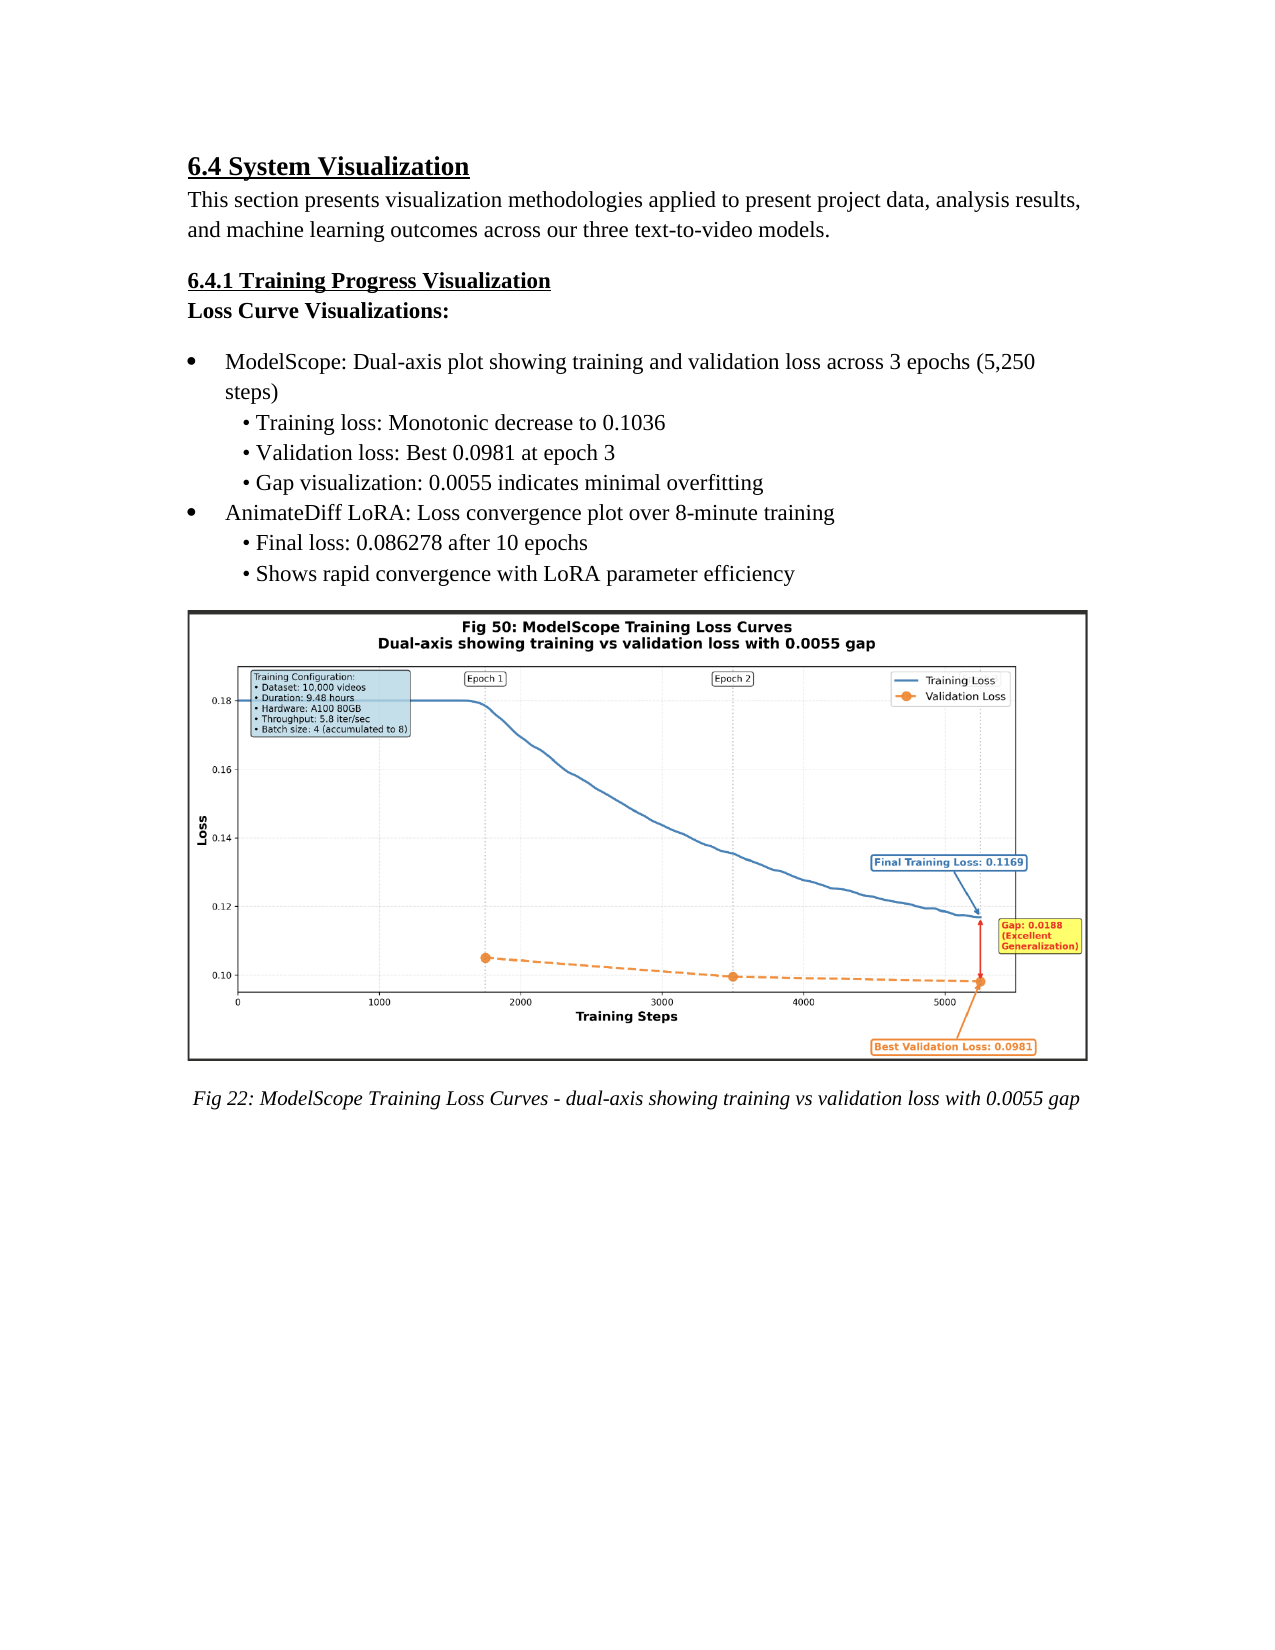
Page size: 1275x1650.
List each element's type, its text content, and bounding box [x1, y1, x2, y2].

list AnimateDiff LoRA: Loss convergence plot over 8-minute training [187, 499, 1087, 526]
text Loss Curve Visualizations: [187, 297, 1087, 323]
subtitle 6.4 System Visualization [187, 150, 1087, 181]
list • Training loss: Monotonic decrease to 0.1036 [225, 409, 1087, 435]
list • Final loss: 0.086278 after 10 epochs [225, 529, 1087, 556]
picture [187, 610, 1088, 1061]
list ModelScope: Dual-axis plot showing training and validation loss across 3 epochs (5,250 steps) [187, 348, 1087, 405]
text Fig 22: ModelScope Training Loss Curves - dual-axis showing training vs validation loss with 0.0055 gap [187, 1085, 1087, 1109]
text This section presents visualization methodologies applied to present project data, analysis results, and machine learning outcomes across our three text-to-video models. [187, 186, 1087, 242]
subtitle 6.4.1 Training Progress Visualization [187, 267, 1087, 293]
list • Validation loss: Best 0.0981 at epoch 3 [225, 439, 1087, 465]
list • Shows rapid convergence with LoRA parameter efficiency [225, 560, 1087, 586]
list • Gap visualization: 0.0055 indicates minimal overfitting [225, 469, 1087, 495]
